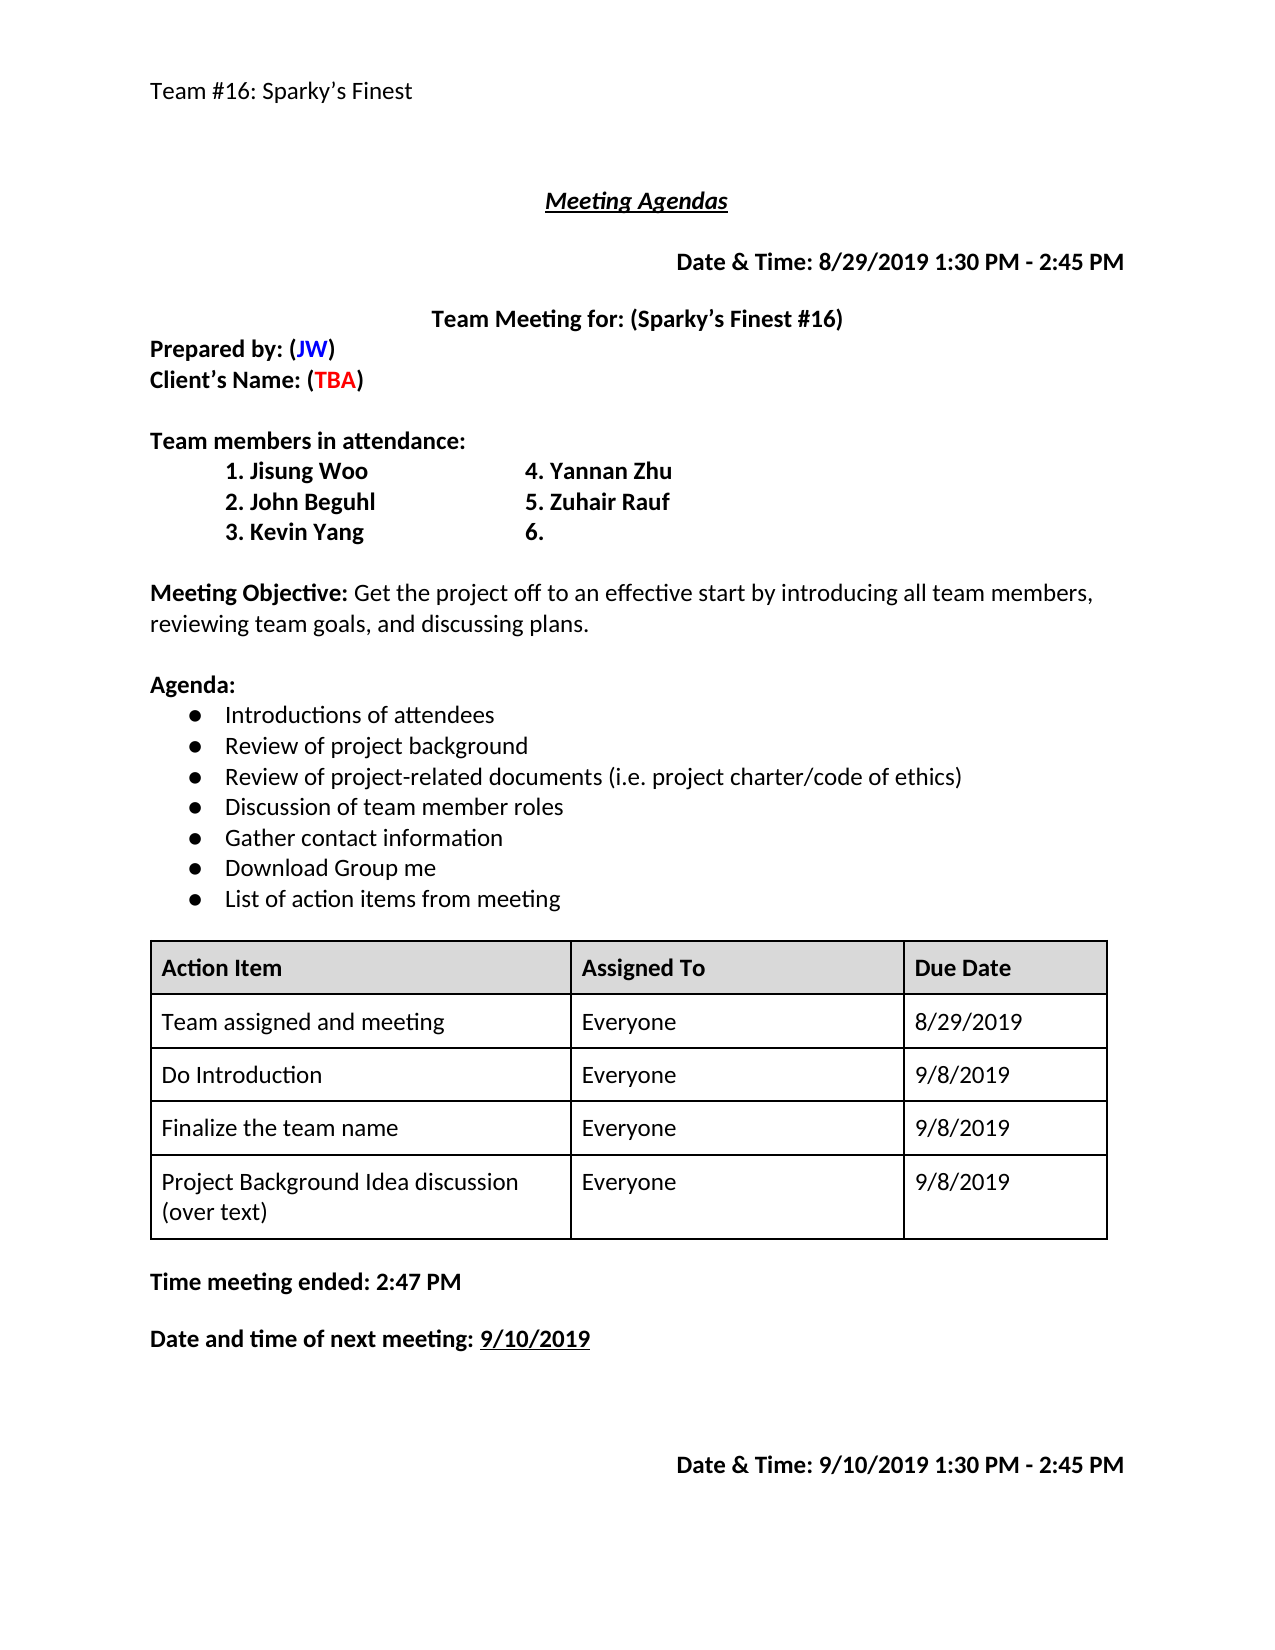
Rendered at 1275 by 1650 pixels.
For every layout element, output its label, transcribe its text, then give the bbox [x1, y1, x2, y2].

table_cell 8/29/2019 [905, 995, 1106, 1047]
table_cell 9/8/2019 [905, 1102, 1106, 1153]
text Date and time of next meeting: 9/10/2019 [150, 1323, 1125, 1353]
list List of action items from meeting [187, 883, 1125, 913]
list Review of project background [187, 730, 1125, 761]
table_header Action Item [152, 942, 570, 993]
table_cell 9/8/2019 [905, 1049, 1106, 1100]
table_cell Everyone [572, 1049, 903, 1100]
text Prepared by: (JW) [150, 333, 1125, 364]
table_cell Everyone [572, 1156, 903, 1237]
table_cell Everyone [572, 1102, 903, 1153]
table_header Due Date [905, 942, 1106, 993]
text Team members in attendance: [150, 425, 1125, 456]
table_cell Finalize the team name [152, 1102, 570, 1153]
list Introductions of attendees [187, 700, 1125, 730]
list Gather contact information [187, 822, 1125, 852]
text Client’s Name: (TBA) [150, 364, 1125, 394]
text Agenda: [150, 669, 1125, 700]
text Team Meeting for: (Sparky’s Finest #16) [150, 303, 1125, 333]
text 3. Kevin Yang 6. [150, 517, 1125, 547]
text 1. Jisung Woo 4. Yannan Zhu [150, 456, 1125, 486]
table_cell 9/8/2019 [905, 1156, 1106, 1237]
text Date & Time: 9/10/2019 1:30 PM - 2:45 PM [150, 1449, 1125, 1480]
list Review of project-related documents (i.e. project charter/code of ethics) [187, 761, 1125, 791]
table_header Assigned To [572, 942, 903, 993]
table_cell Do Introduction [152, 1049, 570, 1100]
text 2. John Beguhl 5. Zuhair Rauf [150, 486, 1125, 517]
text Date & Time: 8/29/2019 1:30 PM - 2:45 PM [150, 246, 1125, 277]
table_cell Project Background Idea discussion (over text) [152, 1156, 570, 1237]
text Time meeting ended: 2:47 PM [150, 1266, 1125, 1296]
table_cell Everyone [572, 995, 903, 1047]
text Meeting Objective: Get the project off to an effective start by introducing all team members, reviewing team goals, and discussing plans. [150, 578, 1125, 639]
text Meeting Agendas [150, 185, 1125, 216]
list Download Group me [187, 852, 1125, 883]
list Discussion of team member roles [187, 791, 1125, 822]
table_cell Team assigned and meeting [152, 995, 570, 1047]
